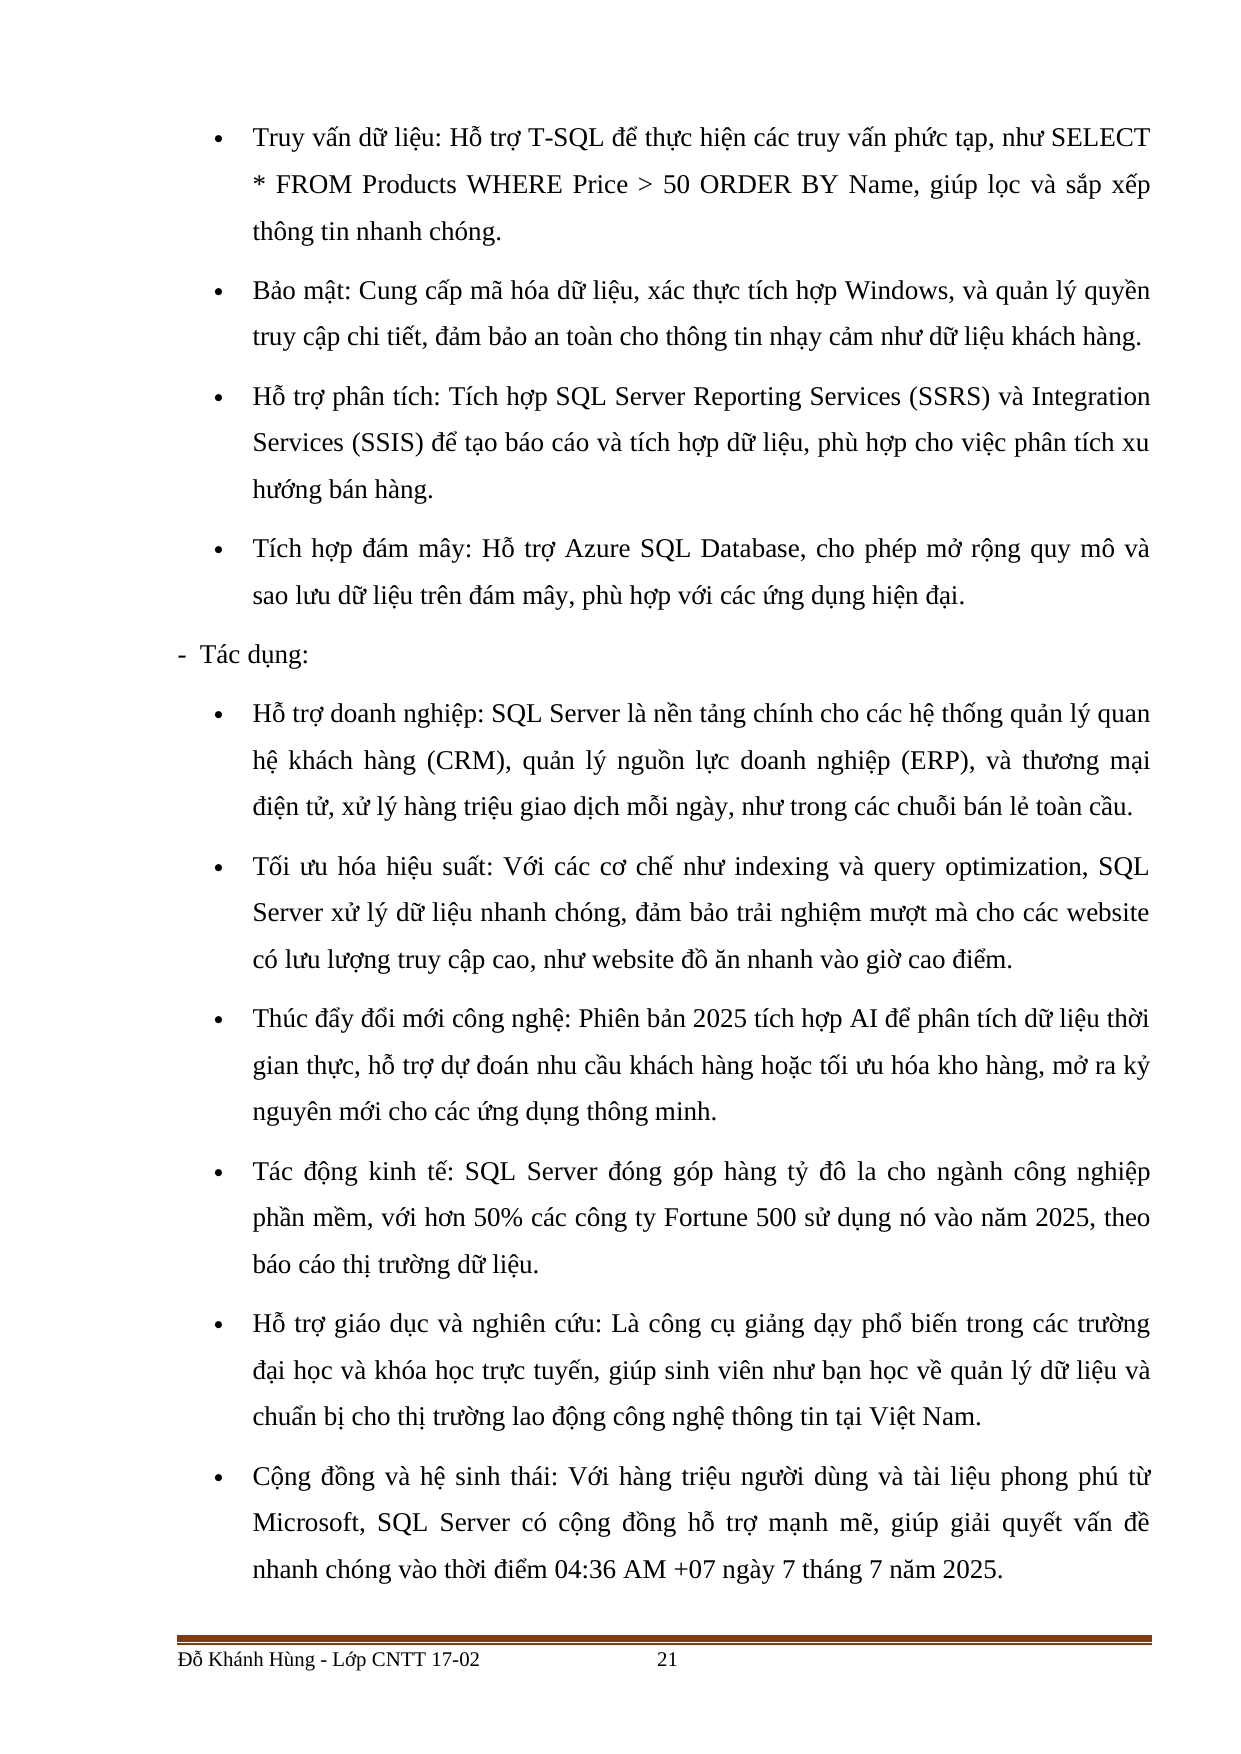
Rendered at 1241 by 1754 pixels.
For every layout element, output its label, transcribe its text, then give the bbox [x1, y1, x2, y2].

list Hỗ trợ giáo dục và nghiên cứu: Là công cụ giảng dạy phổ biến trong các trường đại học và khóa học trực tuyến, giúp sinh viên như bạn học về quản lý dữ liệu và chuẩn bị cho thị trường lao động công nghệ thông tin tại Việt Nam. [215, 1307, 1152, 1432]
list Hỗ trợ phân tích: Tích hợp SQL Server Reporting Services (SSRS) và Integration Services (SSIS) để tạo báo cáo và tích hợp dữ liệu, phù hợp cho việc phân tích xu hướng bán hàng. [215, 380, 1152, 504]
list Cộng đồng và hệ sinh thái: Với hàng triệu người dùng và tài liệu phong phú từ Microsoft, SQL Server có cộng đồng hỗ trợ mạnh mẽ, giúp giải quyết vấn đề nhanh chóng vào thời điểm 04:36 AM +07 ngày 7 tháng 7 năm 2025. [215, 1460, 1152, 1584]
list Thúc đẩy đổi mới công nghệ: Phiên bản 2025 tích hợp AI để phân tích dữ liệu thời gian thực, hỗ trợ dự đoán nhu cầu khách hàng hoặc tối ưu hóa kho hàng, mở ra kỷ nguyên mới cho các ứng dụng thông minh. [215, 1002, 1152, 1127]
list Tác động kinh tế: SQL Server đóng góp hàng tỷ đô la cho ngành công nghiệp phần mềm, với hơn 50% các công ty Fortune 500 sử dụng nó vào năm 2025, theo báo cáo thị trường dữ liệu. [215, 1155, 1152, 1279]
list Bảo mật: Cung cấp mã hóa dữ liệu, xác thực tích hợp Windows, và quản lý quyền truy cập chi tiết, đảm bảo an toàn cho thông tin nhạy cảm như dữ liệu khách hàng. [215, 274, 1152, 352]
list Tối ưu hóa hiệu suất: Với các cơ chế như indexing và query optimization, SQL Server xử lý dữ liệu nhanh chóng, đảm bảo trải nghiệm mượt mà cho các website có lưu lượng truy cập cao, như website đồ ăn nhanh vào giờ cao điểm. [215, 850, 1152, 974]
list Tích hợp đám mây: Hỗ trợ Azure SQL Database, cho phép mở rộng quy mô và sao lưu dữ liệu trên đám mây, phù hợp với các ứng dụng hiện đại. [215, 532, 1152, 610]
list Hỗ trợ doanh nghiệp: SQL Server là nền tảng chính cho các hệ thống quản lý quan hệ khách hàng (CRM), quản lý nguồn lực doanh nghiệp (ERP), và thương mại điện tử, xử lý hàng triệu giao dịch mỗi ngày, như trong các chuỗi bán lẻ toàn cầu. [215, 697, 1152, 822]
text - Tác dụng: [177, 638, 1152, 669]
list Truy vấn dữ liệu: Hỗ trợ T-SQL để thực hiện các truy vấn phức tạp, như SELECT * FROM Products WHERE Price > 50 ORDER BY Name, giúp lọc và sắp xếp thông tin nhanh chóng. [215, 121, 1152, 246]
